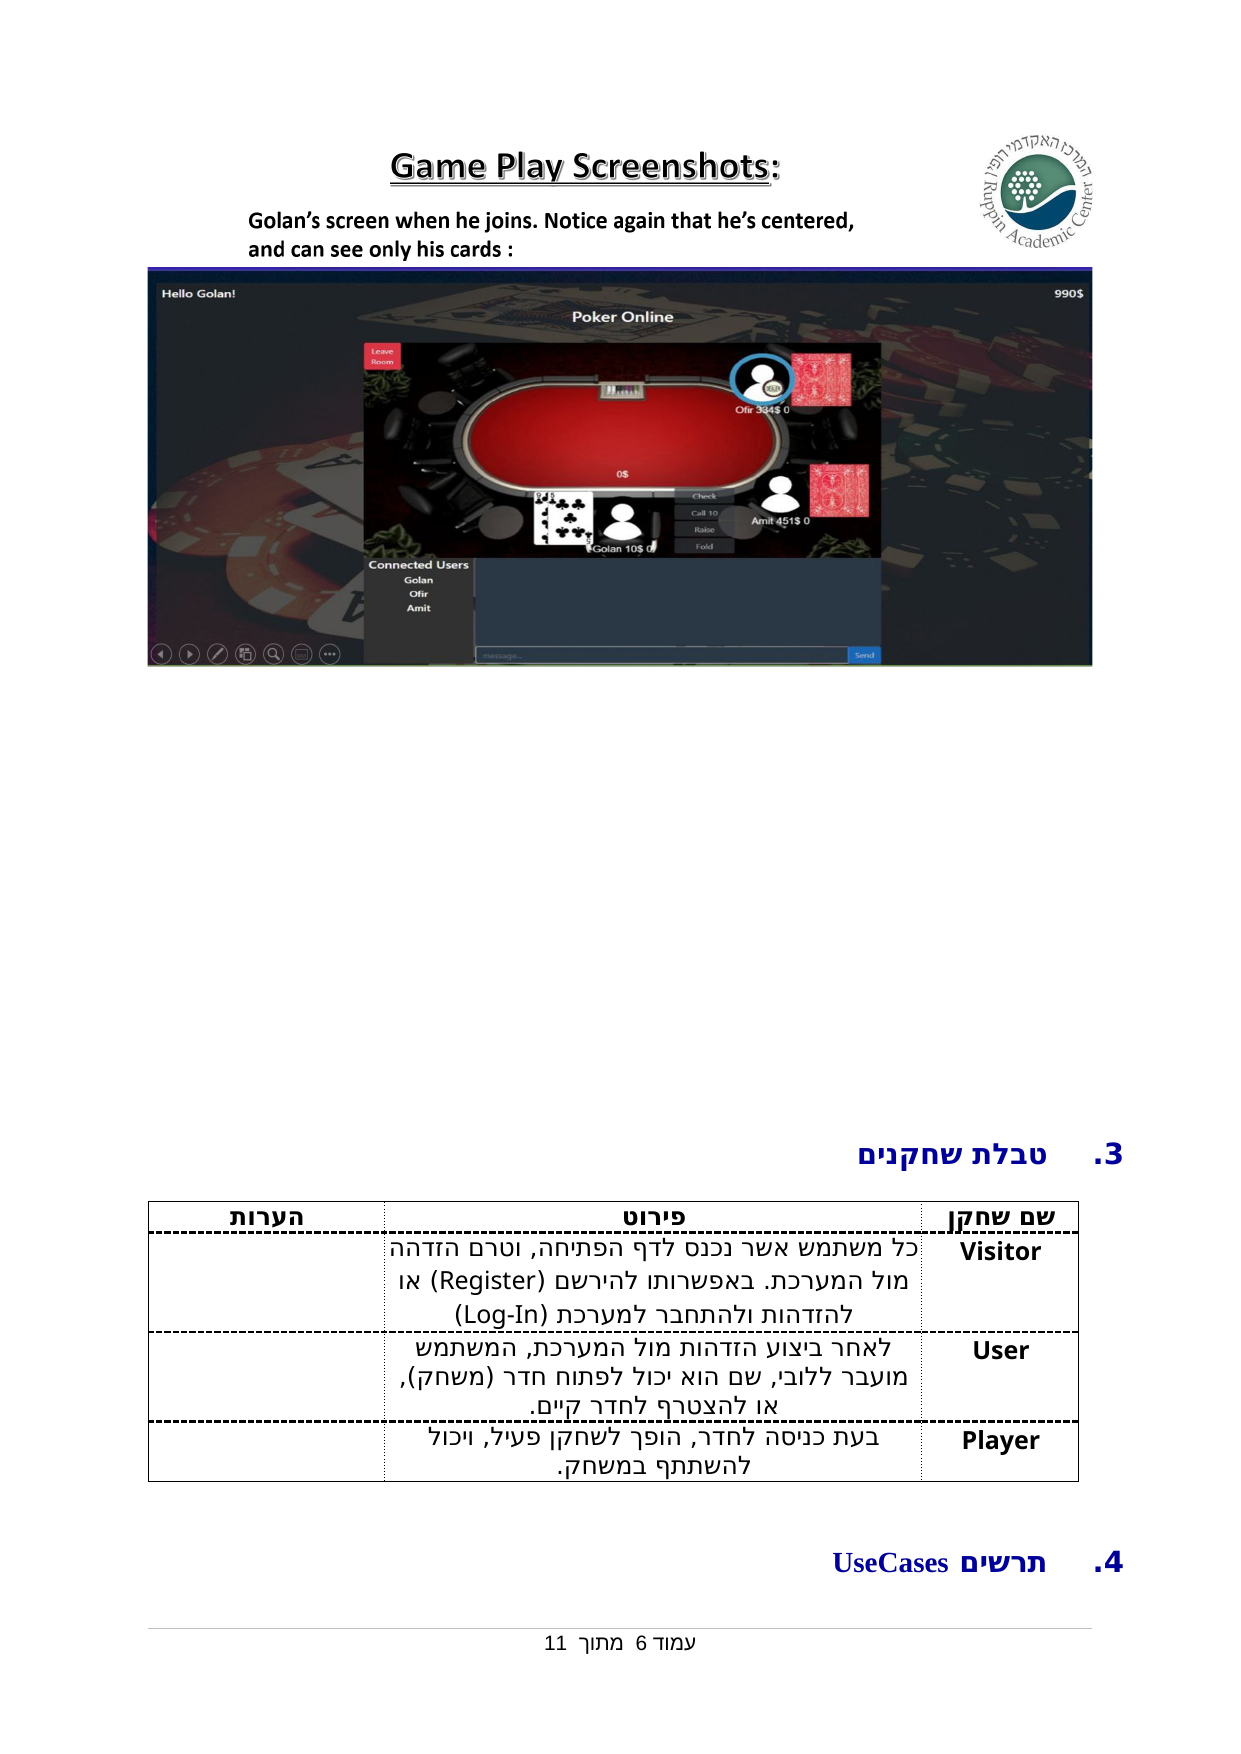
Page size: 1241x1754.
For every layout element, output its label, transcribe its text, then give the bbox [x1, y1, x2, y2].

table_header הערות [149, 1202, 384, 1231]
table_cell בעת כניסה לחדר, הופך לשחקן פעיל, ויכול להשתתף במשחק. [384, 1420, 921, 1481]
table_cell Player [921, 1420, 1078, 1481]
table_cell [149, 1331, 384, 1420]
table_header פירוט [384, 1202, 921, 1231]
table_header שם שחקן [921, 1202, 1078, 1231]
table_cell [149, 1231, 384, 1331]
table_cell Visitor [921, 1231, 1078, 1331]
table_cell [149, 1420, 384, 1481]
picture [147, 135, 1093, 668]
table_cell User [921, 1331, 1078, 1420]
subtitle טבלת שחקנים [148, 1138, 1092, 1172]
table_cell לאחר ביצוע הזדהות מול המערכת, המשתמש מועבר ללובי, שם הוא יכול לפתוח חדר (משחק), או להצטרף לחדר קיים. [384, 1331, 921, 1420]
subtitle תרשים UseCases [148, 1545, 1092, 1579]
table_cell כל משתמש אשר נכנס לדף הפתיחה, וטרם הזדהה מול המערכת. באפשרותו להירשם (Register) או להזדהות ולהתחבר למערכת (Log-In) [384, 1231, 921, 1331]
